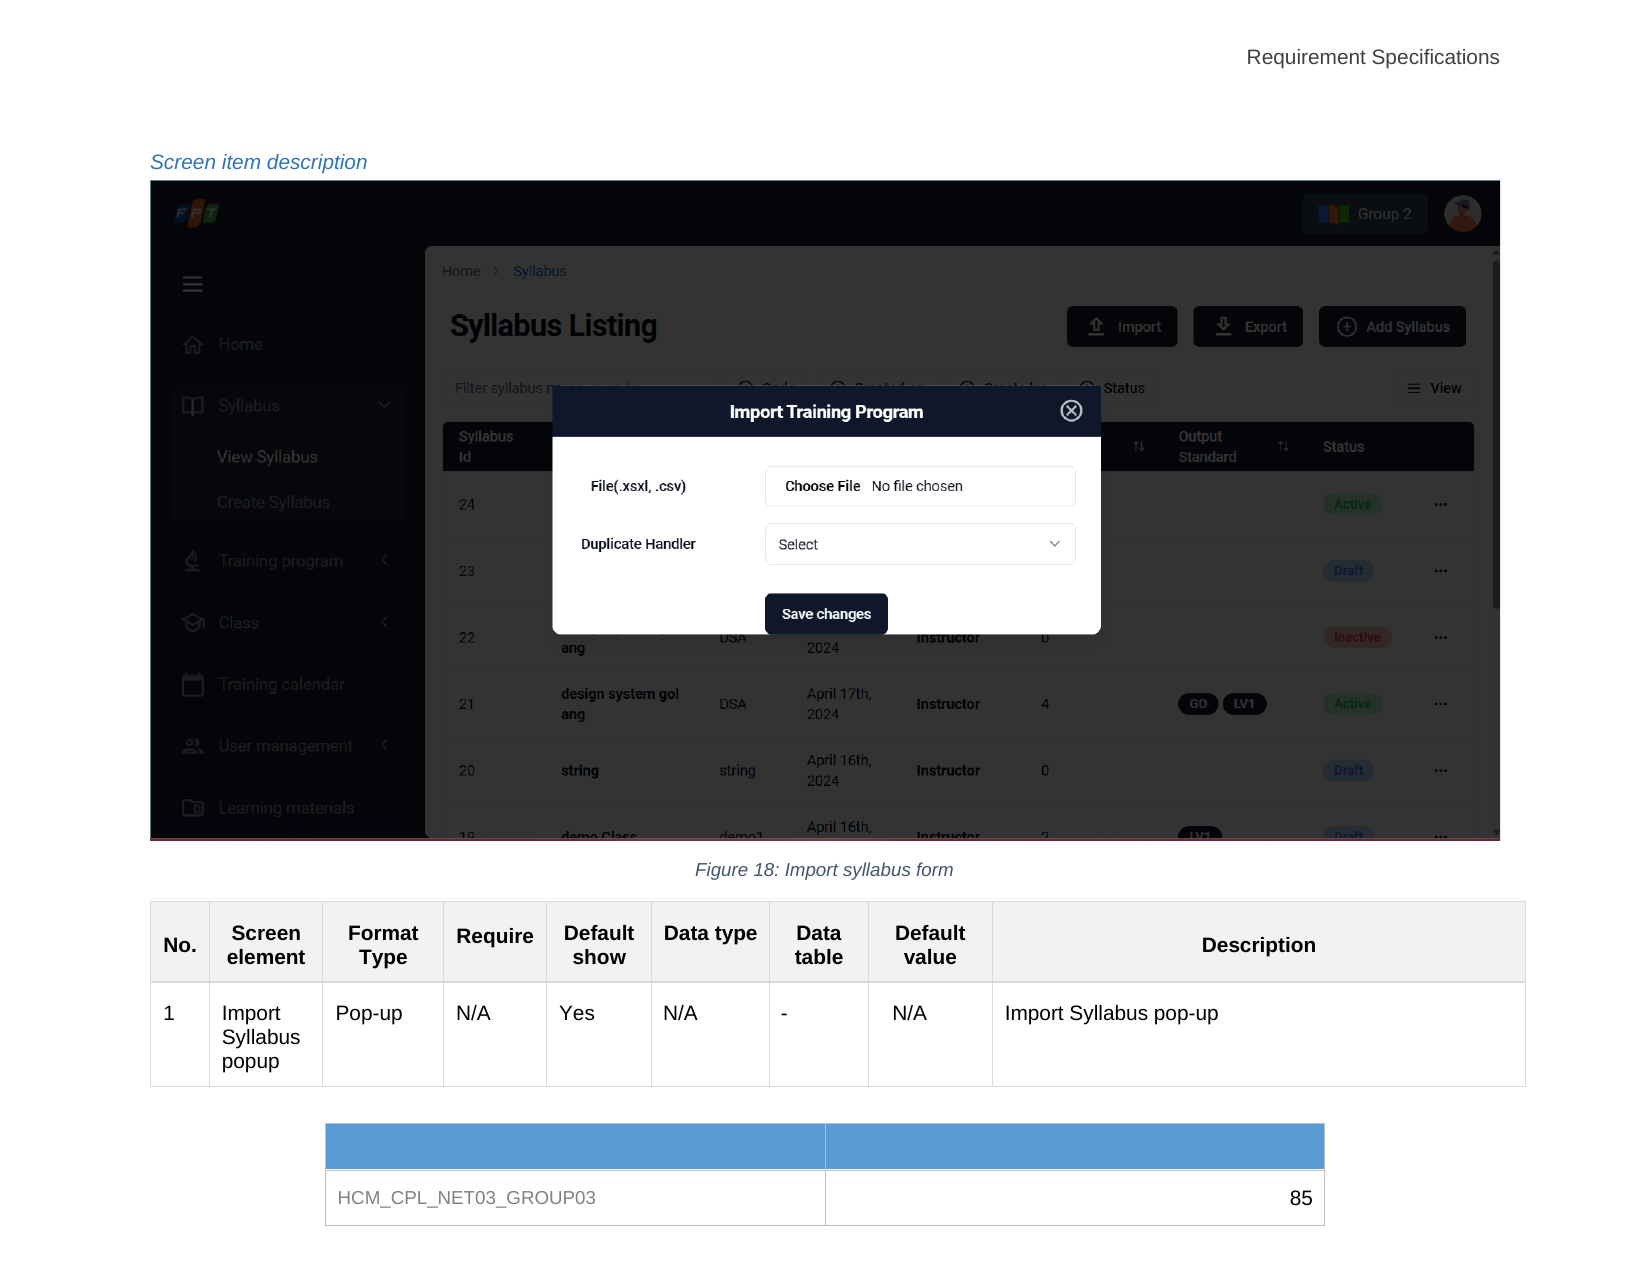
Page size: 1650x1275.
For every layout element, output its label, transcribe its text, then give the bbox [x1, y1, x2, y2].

table_header Default show [547, 902, 651, 981]
subtitle Screen item description [150, 150, 1500, 174]
table_header Description [993, 902, 1525, 981]
table_cell N/A [444, 983, 546, 1086]
text Figure 18: Import syllabus form [150, 859, 1500, 880]
table_cell Import Syllabus pop-up [993, 983, 1525, 1086]
table_cell N/A [652, 983, 769, 1086]
table_header No. [151, 902, 209, 981]
table_header Data table [770, 902, 868, 981]
table_cell Pop-up [323, 983, 443, 1086]
table_cell Yes [547, 983, 651, 1086]
table_header Screen element [210, 902, 322, 981]
table_cell N/A [869, 983, 992, 1086]
table_header Default value [869, 902, 992, 981]
table_header Data type [652, 902, 769, 981]
table_cell - [770, 983, 868, 1086]
picture [150, 180, 1500, 841]
table_cell Import Syllabus popup [210, 983, 322, 1086]
table_header Format Type [323, 902, 443, 981]
table_cell 1 [151, 983, 209, 1086]
table_header Require [444, 902, 546, 981]
